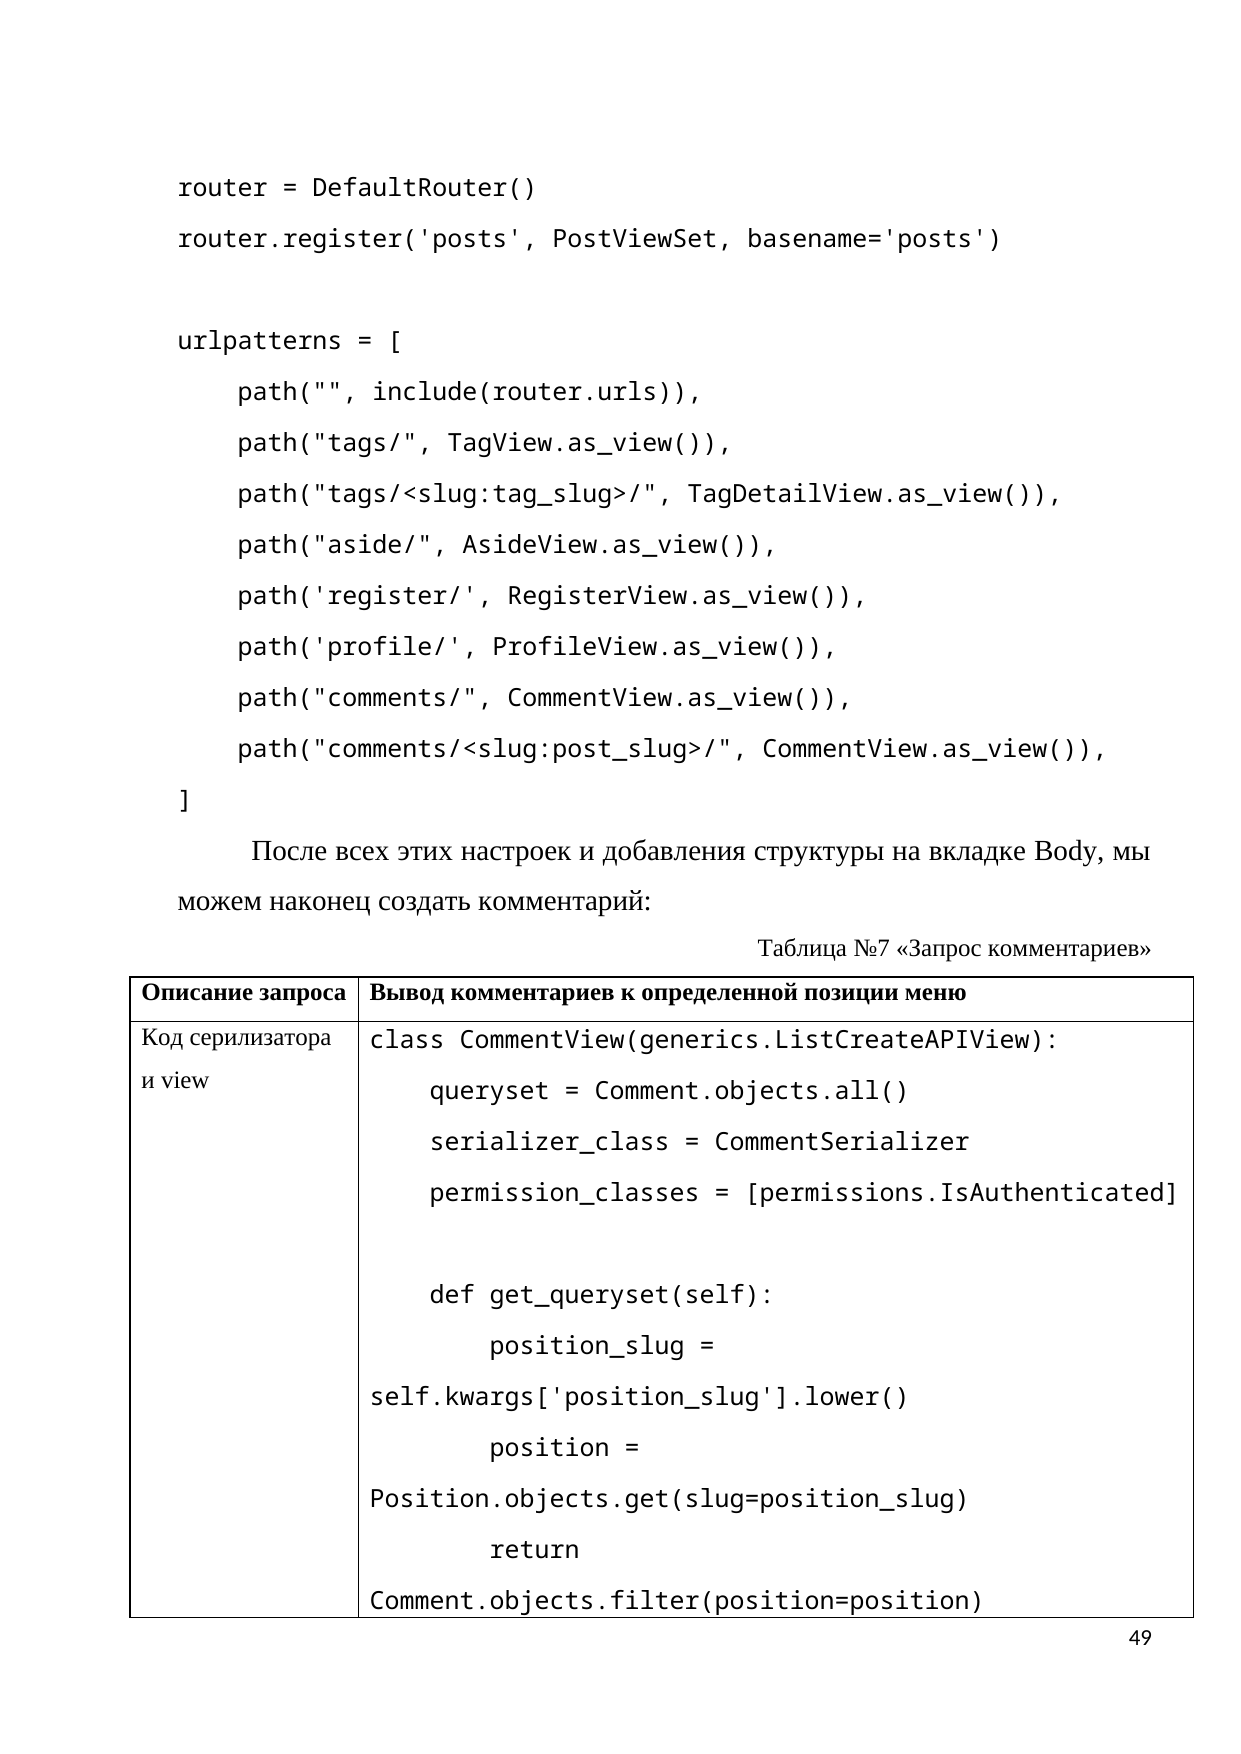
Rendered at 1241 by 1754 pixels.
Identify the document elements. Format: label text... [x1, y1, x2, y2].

table_header Описание запроса [131, 978, 358, 1021]
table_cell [131, 1022, 358, 1617]
text После всех этих настроек и добавления структуры на вкладке Body, мы можем наконец создать комментарий: [177, 833, 1152, 917]
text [177, 118, 1152, 816]
table_header Вывод комментариев к определенной позиции меню [359, 978, 1193, 1021]
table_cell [359, 1022, 1193, 1617]
text Таблица №7 «Запрос комментариев» [177, 933, 1152, 962]
